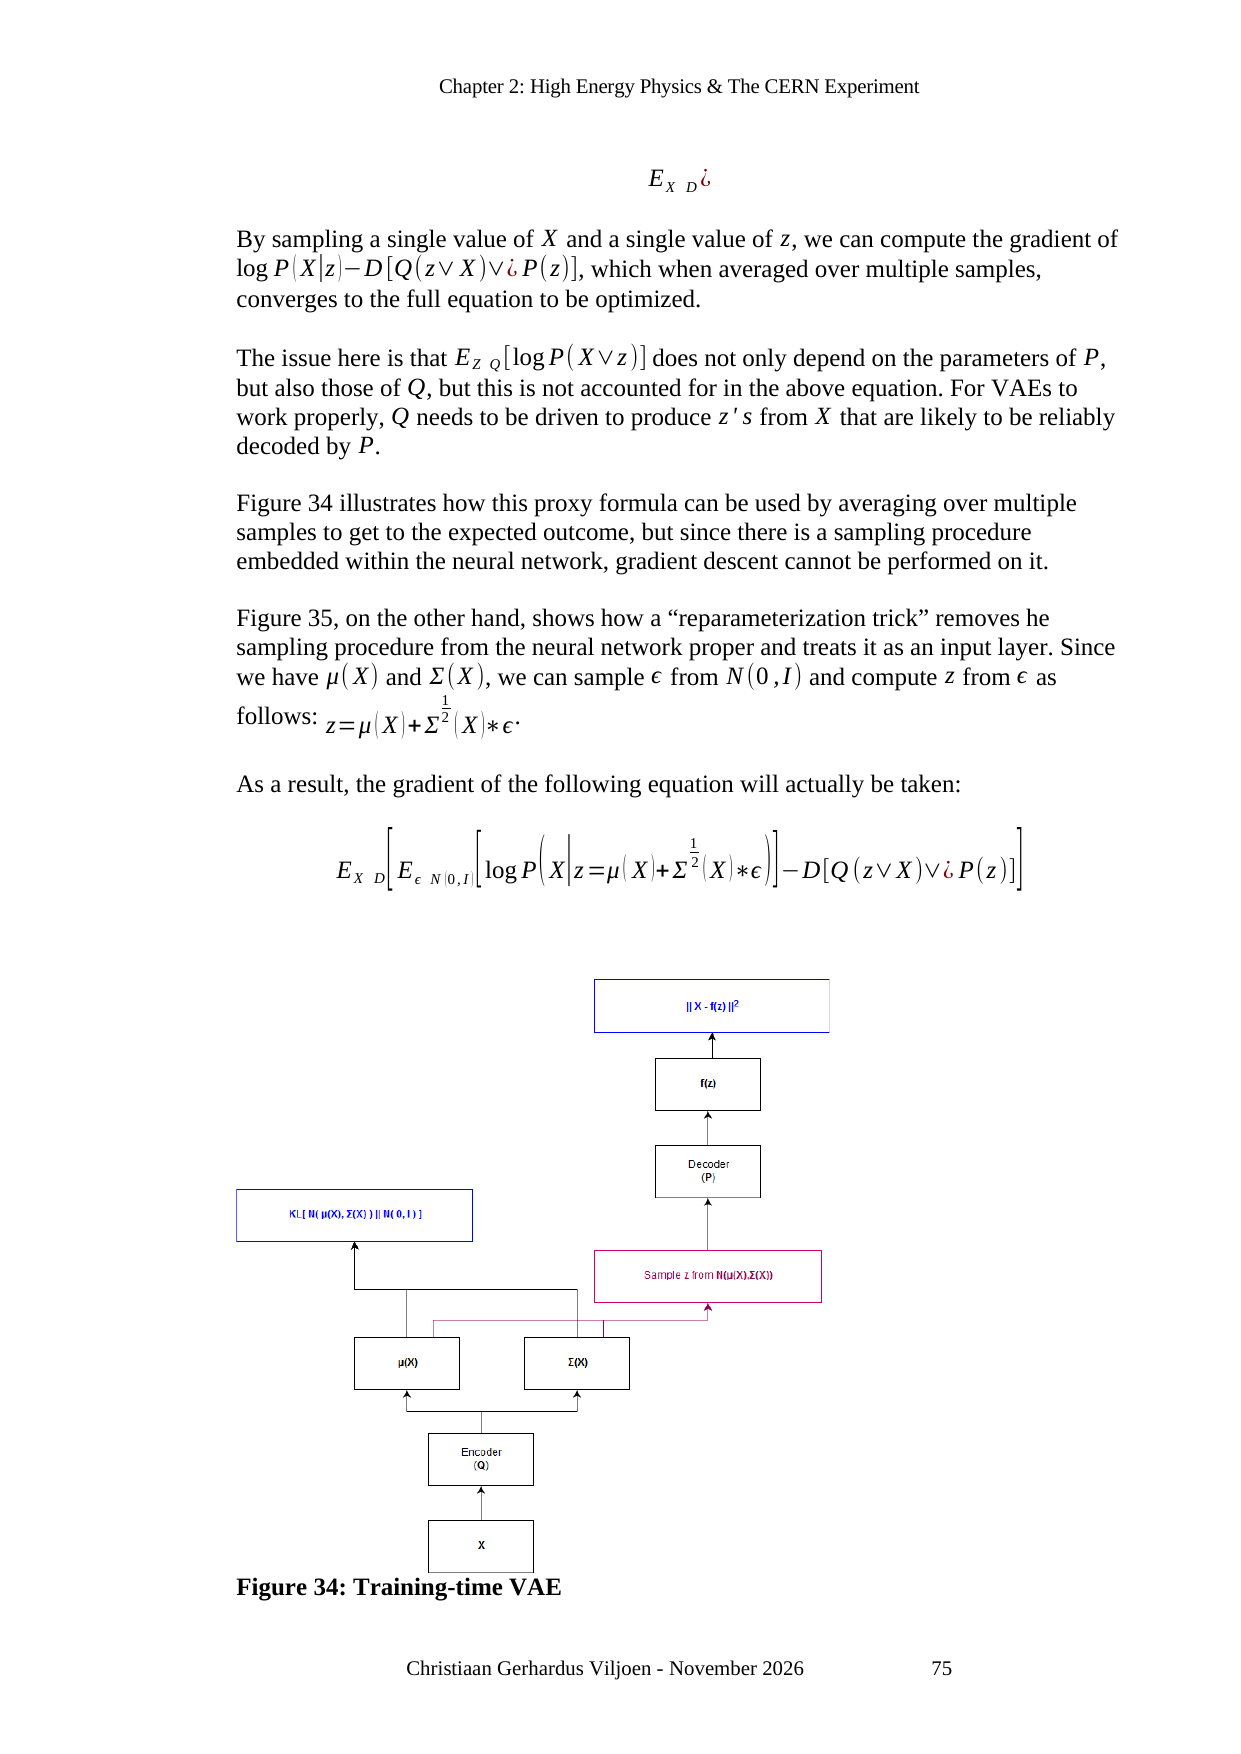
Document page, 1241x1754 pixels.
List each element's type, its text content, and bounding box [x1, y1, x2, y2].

picture [236, 979, 830, 1573]
text As a result, the gradient of the following equation will actually be taken: [236, 769, 1122, 798]
text By sampling a single value of and a single value of , we can compute the gradient of , which when averaged over multiple samples, converges to the full equation to be optimized. [236, 224, 1122, 313]
text Figure 35, on the other hand, shows how a “reparameterization trick” removes he sampling procedure from the neural network proper and treats it as an input layer. Since we have and , we can sample from and compute from as follows: . [236, 603, 1122, 741]
text The issue here is that does not only depend on the parameters of , but also those of , but this is not accounted for in the above equation. For VAEs to work properly, needs to be driven to produce from that are likely to be reliably decoded by . [236, 341, 1122, 460]
text Figure 34: Training-time VAE [236, 1572, 1122, 1601]
text Figure 34 illustrates how this proxy formula can be used by averaging over multiple samples to get to the expected outcome, but since there is a sampling procedure embedded within the neural network, gradient descent cannot be performed on it. [236, 488, 1122, 575]
